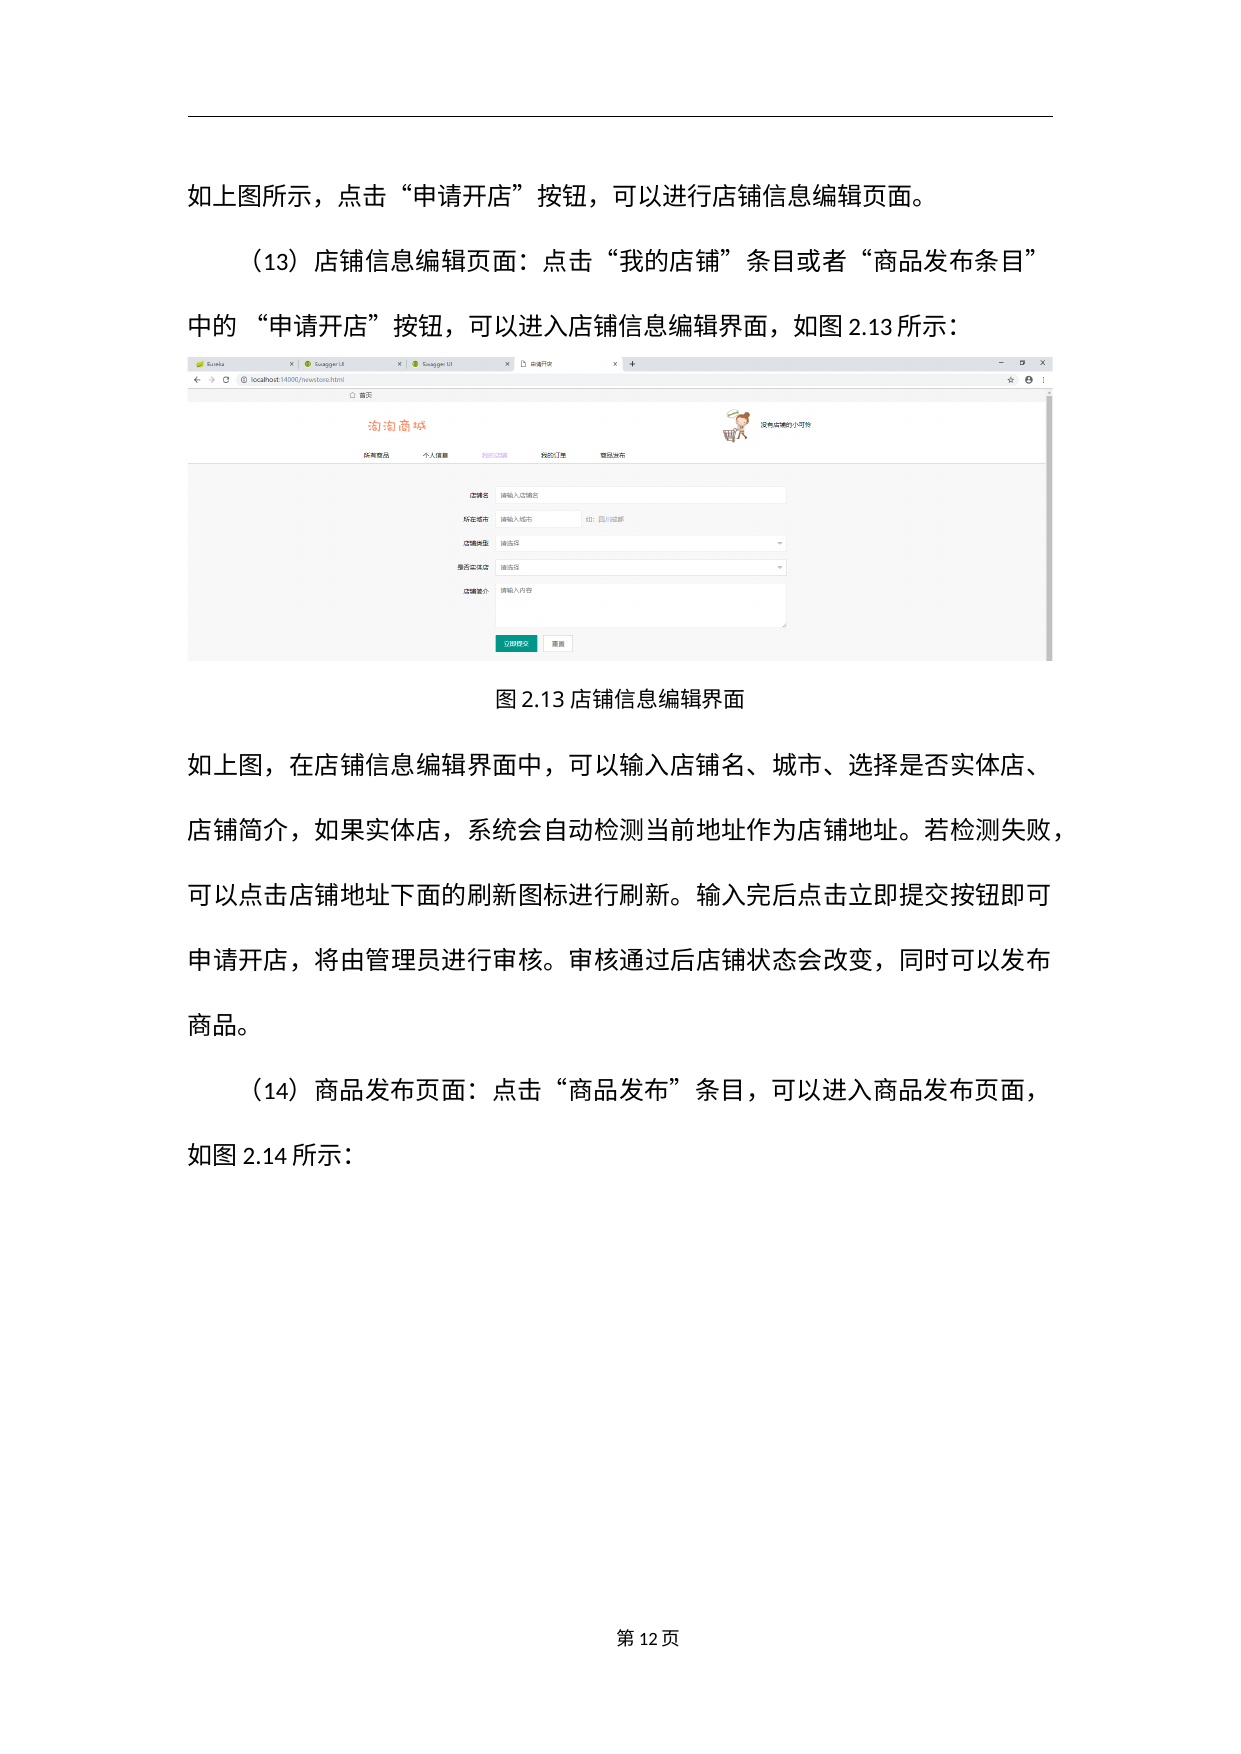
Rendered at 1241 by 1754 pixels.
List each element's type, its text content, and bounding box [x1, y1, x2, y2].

text （14）商品发布页面：点击“商品发布”条目，可以进入商品发布页面，如图2.14所示： [187, 1056, 1053, 1186]
text （13）店铺信息编辑页面：点击“我的店铺”条目或者“商品发布条目”中的 “申请开店”按钮，可以进入店铺信息编辑界面，如图2.13所示： [187, 227, 1053, 357]
text 如上图，在店铺信息编辑界面中，可以输入店铺名、城市、选择是否实体店、店铺简介，如果实体店，系统会自动检测当前地址作为店铺地址。若检测失败，可以点击店铺地址下面的刷新图标进行刷新。输入完后点击立即提交按钮即可申请开店，将由管理员进行审核。审核通过后店铺状态会改变，同时可以发布商品。 [187, 731, 1053, 1056]
text 图2.13 店铺信息编辑界面 [187, 661, 1053, 714]
text 如上图所示，点击“申请开店”按钮，可以进行店铺信息编辑页面。 [187, 162, 1053, 227]
picture [187, 357, 1053, 661]
